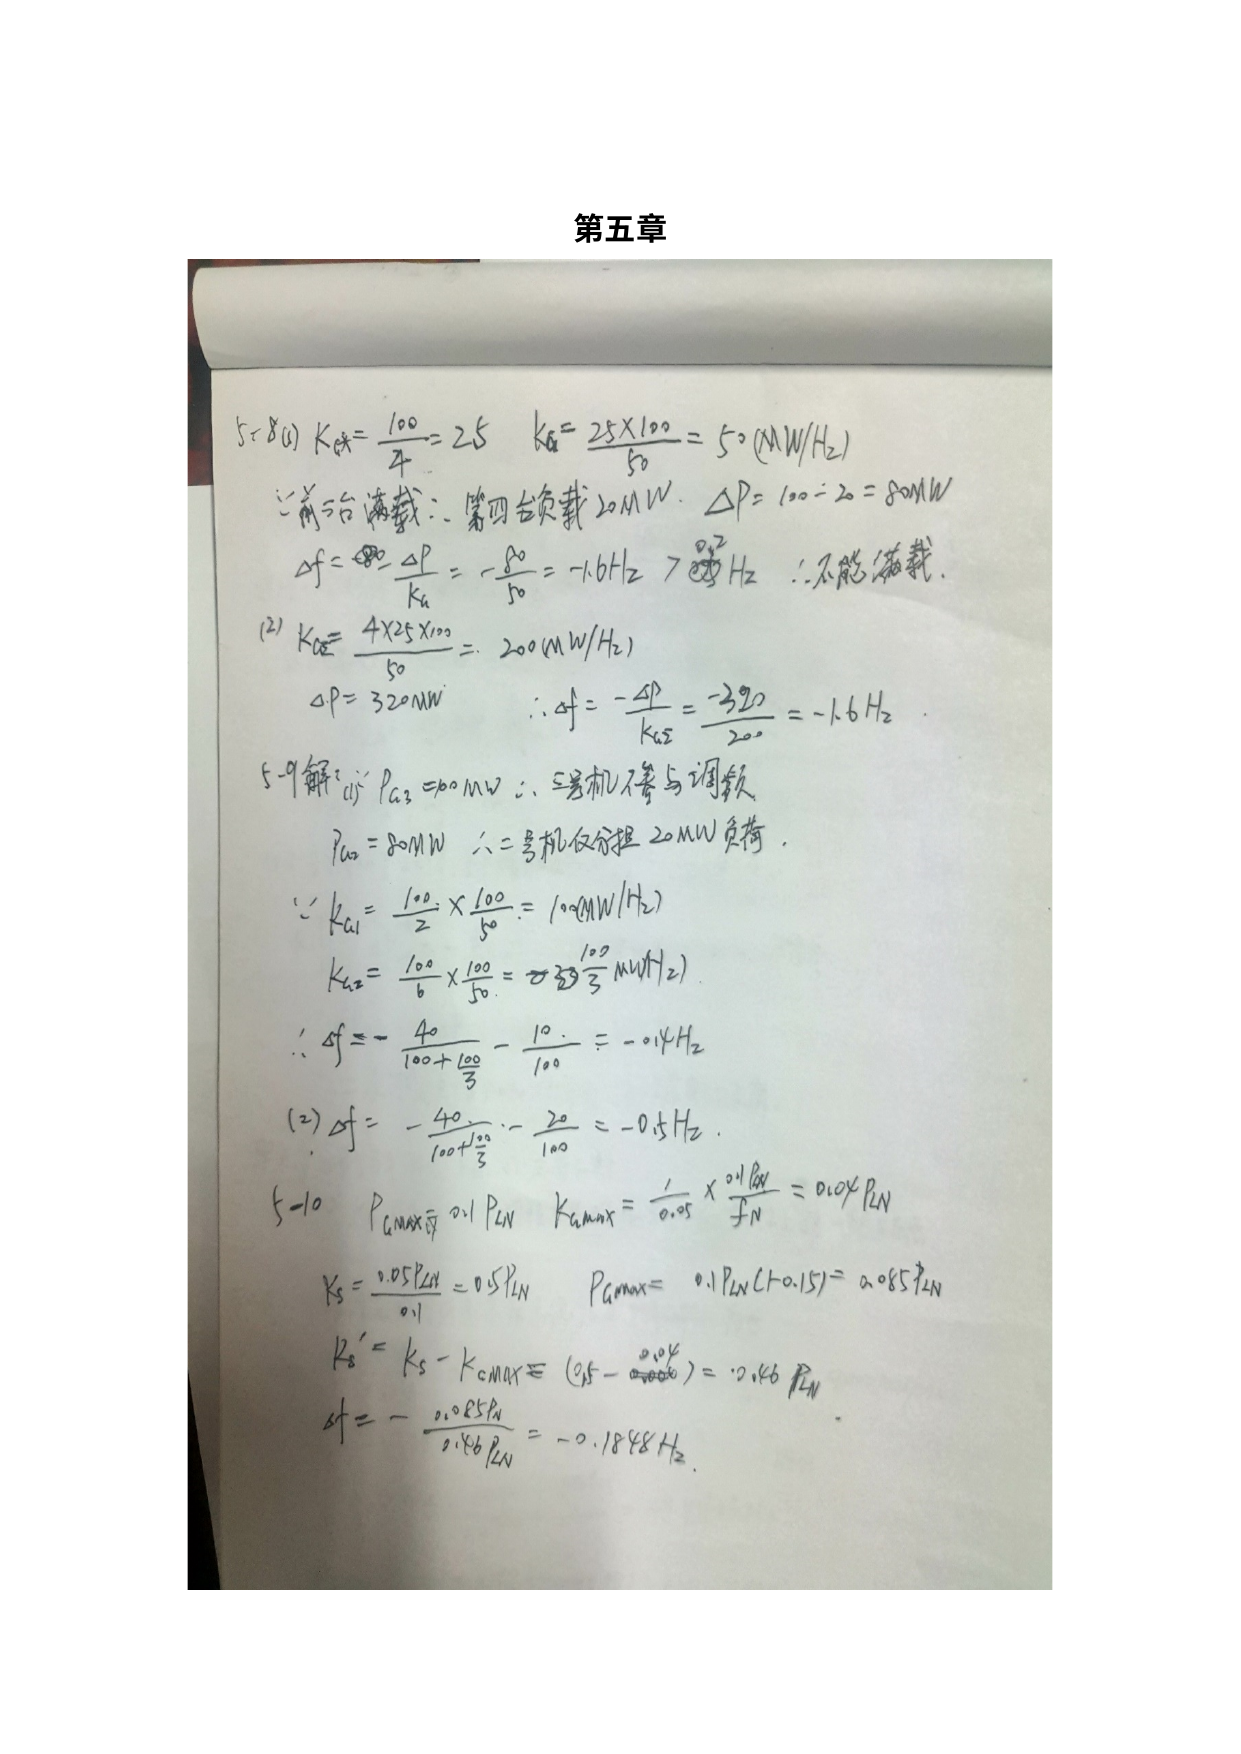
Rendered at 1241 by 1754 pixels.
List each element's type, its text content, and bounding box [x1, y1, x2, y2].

picture [187, 259, 1053, 1590]
text 第五章 [187, 194, 1053, 259]
